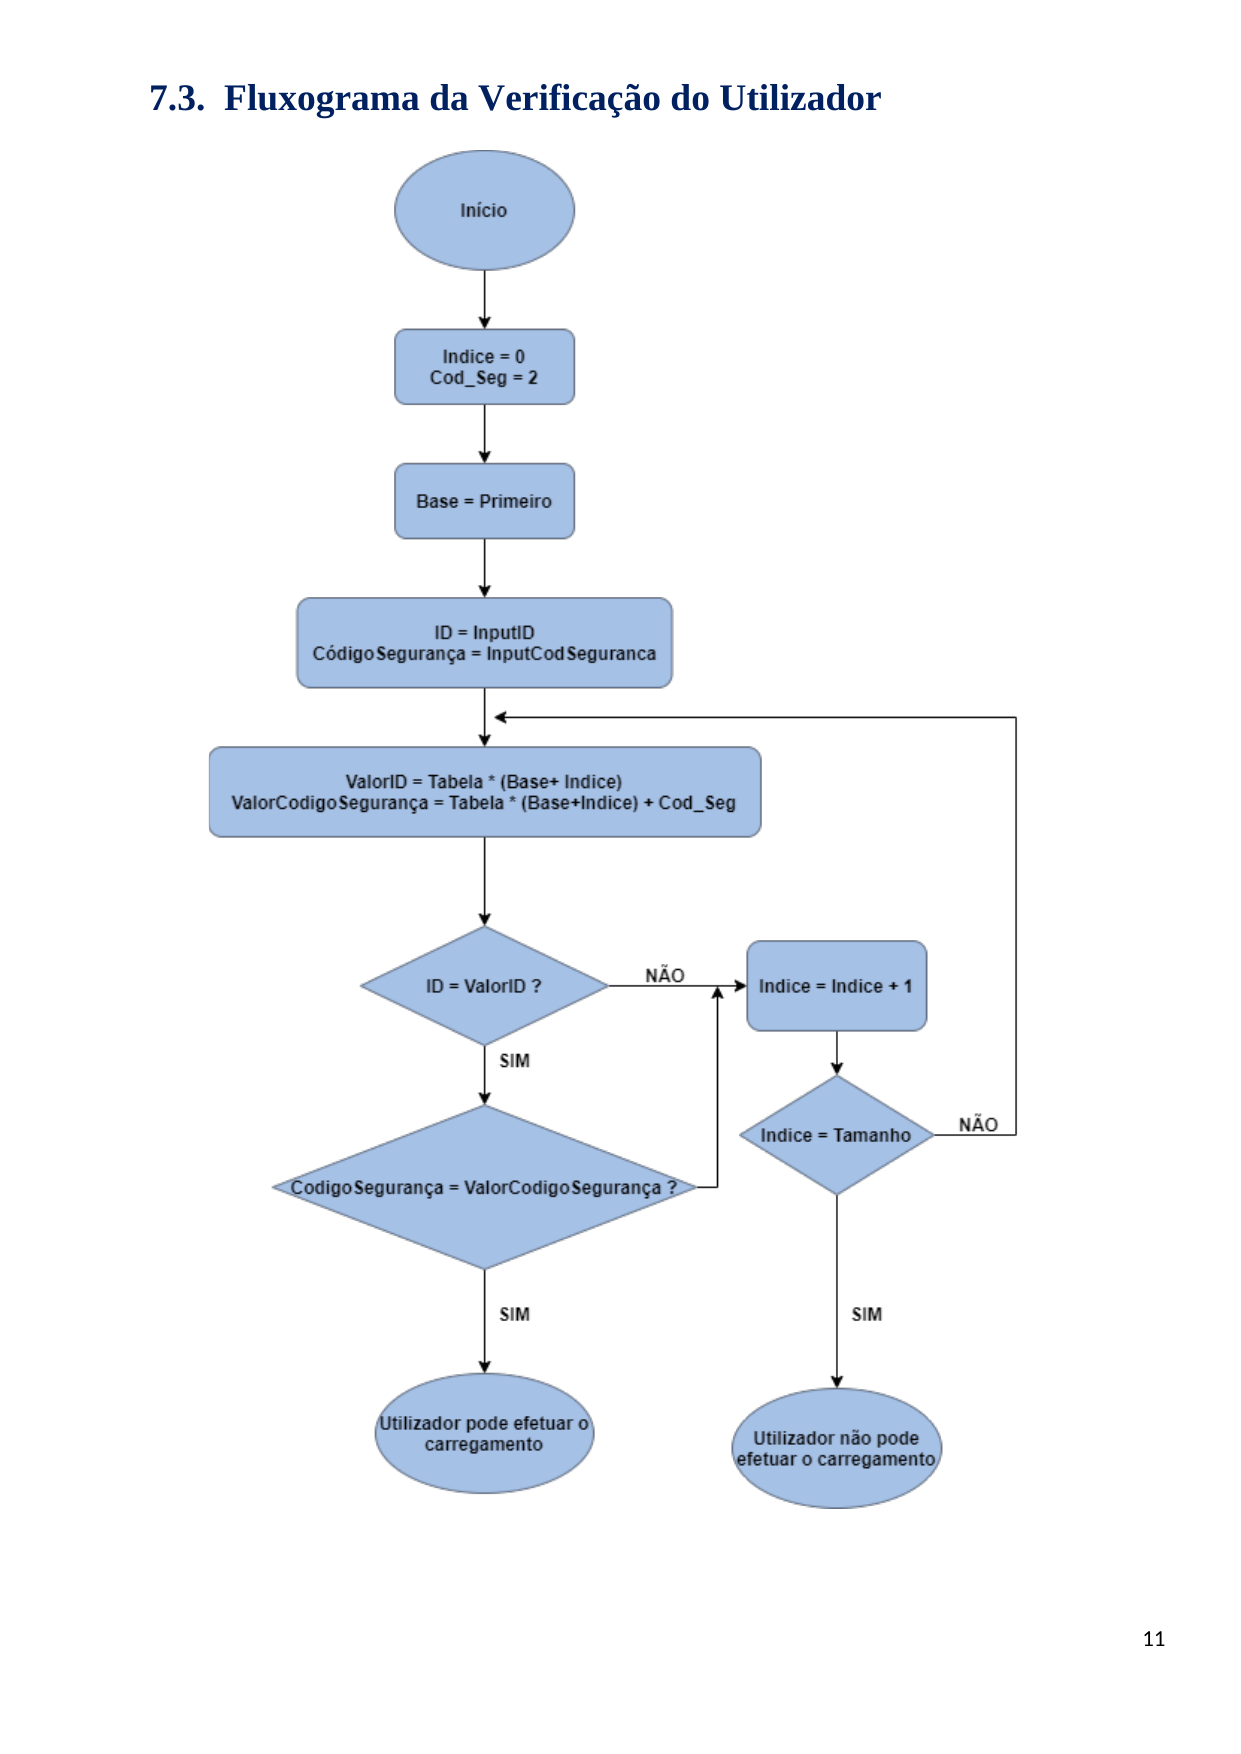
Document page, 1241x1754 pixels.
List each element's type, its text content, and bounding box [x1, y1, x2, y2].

list Fluxograma da Verificação do Utilizador [149, 75, 1165, 118]
